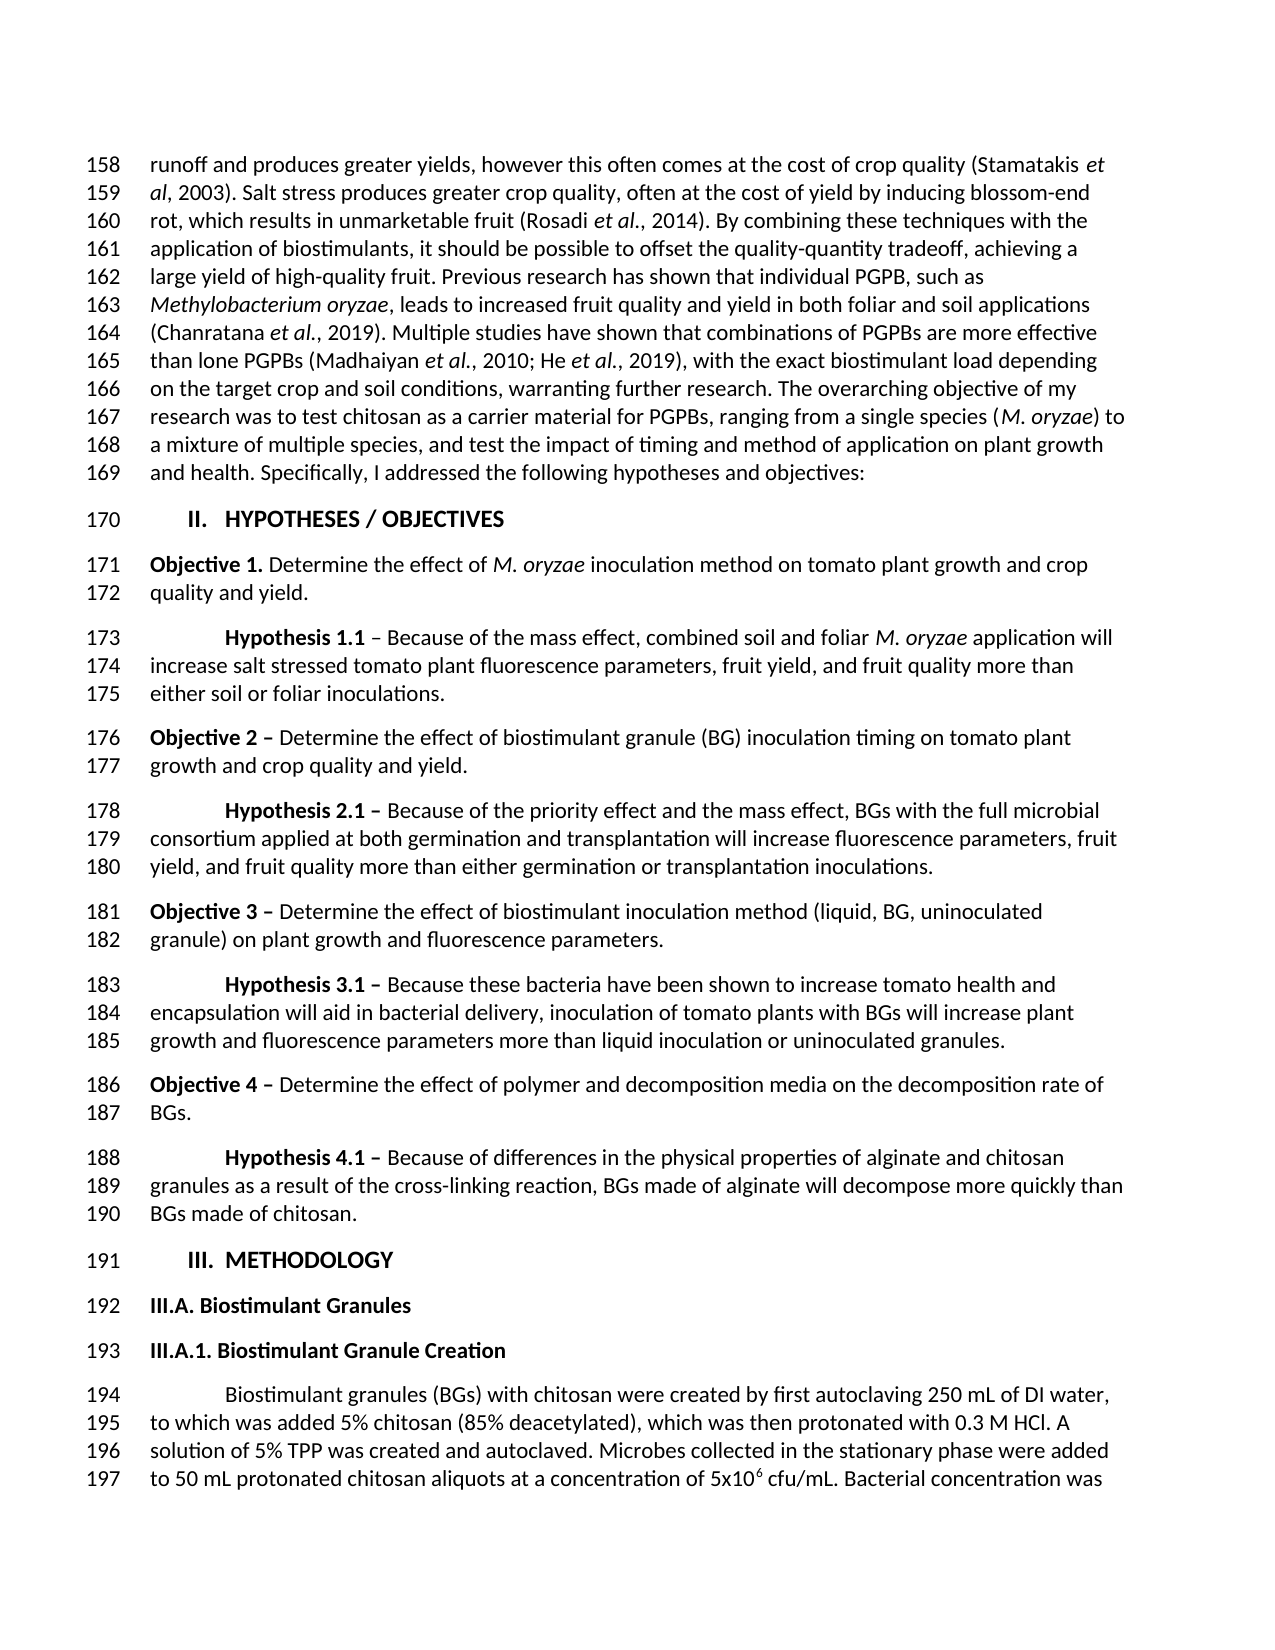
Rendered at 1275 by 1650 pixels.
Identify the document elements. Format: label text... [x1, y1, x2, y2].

list METHODOLOGY [187, 1244, 1125, 1274]
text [150, 1380, 1125, 1492]
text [150, 150, 1125, 486]
text III.A. Biostimulant Granules [150, 1291, 1125, 1319]
text Hypothesis 2.1 – Because of the priority effect and the mass effect, BGs with the full microbial consortium applied at both germination and transplantation will increase fluorescence parameters, fruit yield, and fruit quality more than either germination or transplantation inoculations. [150, 796, 1125, 880]
text Objective 2 – Determine the effect of biostimulant granule (BG) inoculation timing on tomato plant growth and crop quality and yield. [150, 723, 1125, 779]
list HYPOTHESES / OBJECTIVES [187, 503, 1125, 533]
text III.A.1. Biostimulant Granule Creation [150, 1336, 1125, 1364]
text Objective 4 – Determine the effect of polymer and decomposition media on the decomposition rate of BGs. [150, 1070, 1125, 1126]
text Objective 1. Determine the effect of M. oryzae inoculation method on tomato plant growth and crop quality and yield. [150, 550, 1125, 606]
text Hypothesis 1.1 – Because of the mass effect, combined soil and foliar M. oryzae application will increase salt stressed tomato plant fluorescence parameters, fruit yield, and fruit quality more than either soil or foliar inoculations. [150, 623, 1125, 707]
text Objective 3 – Determine the effect of biostimulant inoculation method (liquid, BG, uninoculated granule) on plant growth and fluorescence parameters. [150, 897, 1125, 953]
text Hypothesis 3.1 – Because these bacteria have been shown to increase tomato health and encapsulation will aid in bacterial delivery, inoculation of tomato plants with BGs will increase plant growth and fluorescence parameters more than liquid inoculation or uninoculated granules. [150, 970, 1125, 1054]
text Hypothesis 4.1 – Because of differences in the physical properties of alginate and chitosan granules as a result of the cross-linking reaction, BGs made of alginate will decompose more quickly than BGs made of chitosan. [150, 1143, 1125, 1227]
